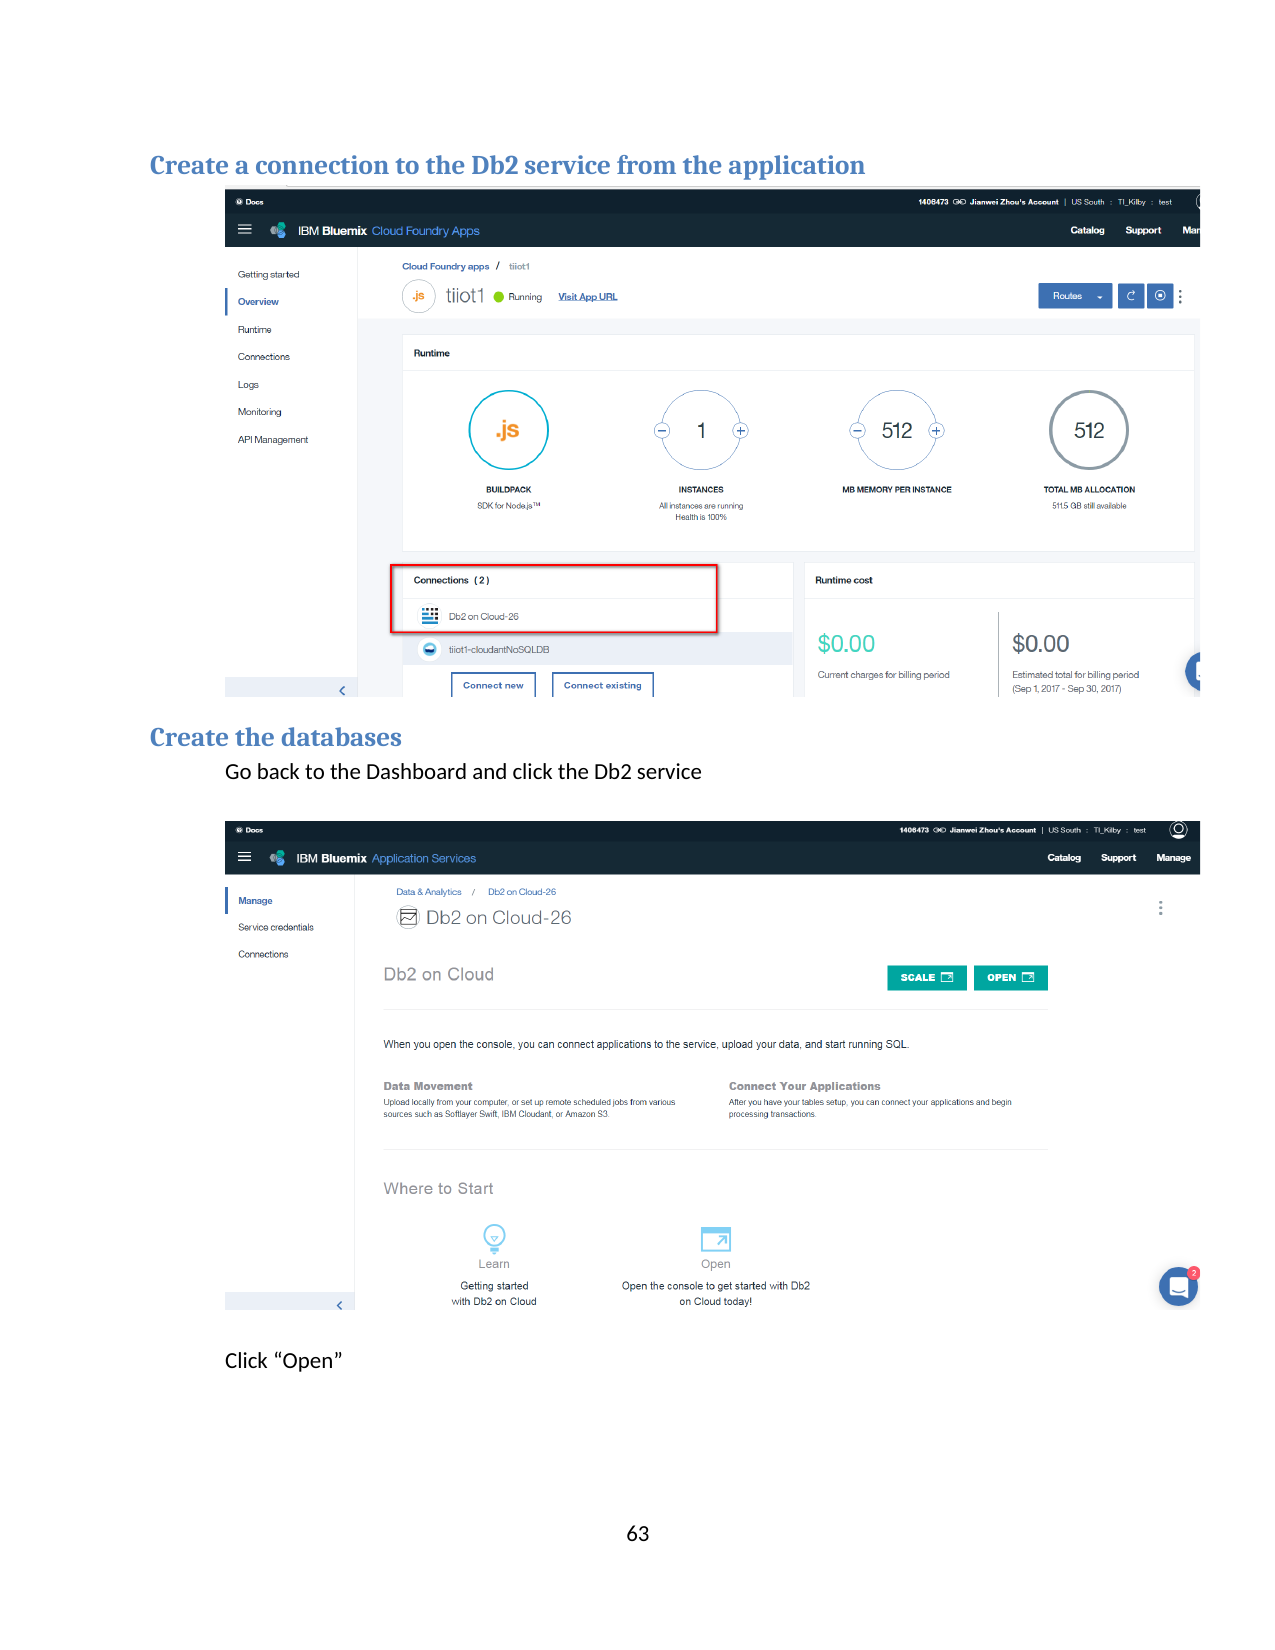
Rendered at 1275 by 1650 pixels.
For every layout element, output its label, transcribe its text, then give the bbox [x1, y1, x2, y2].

picture [225, 821, 1200, 1310]
subtitle Create the databases [150, 722, 1125, 753]
picture [225, 185, 1200, 697]
list Click “Open” [225, 1346, 1125, 1374]
list Go back to the Dashboard and click the Db2 service [225, 757, 1125, 785]
subtitle Create a connection to the Db2 service from the application [150, 150, 1125, 181]
